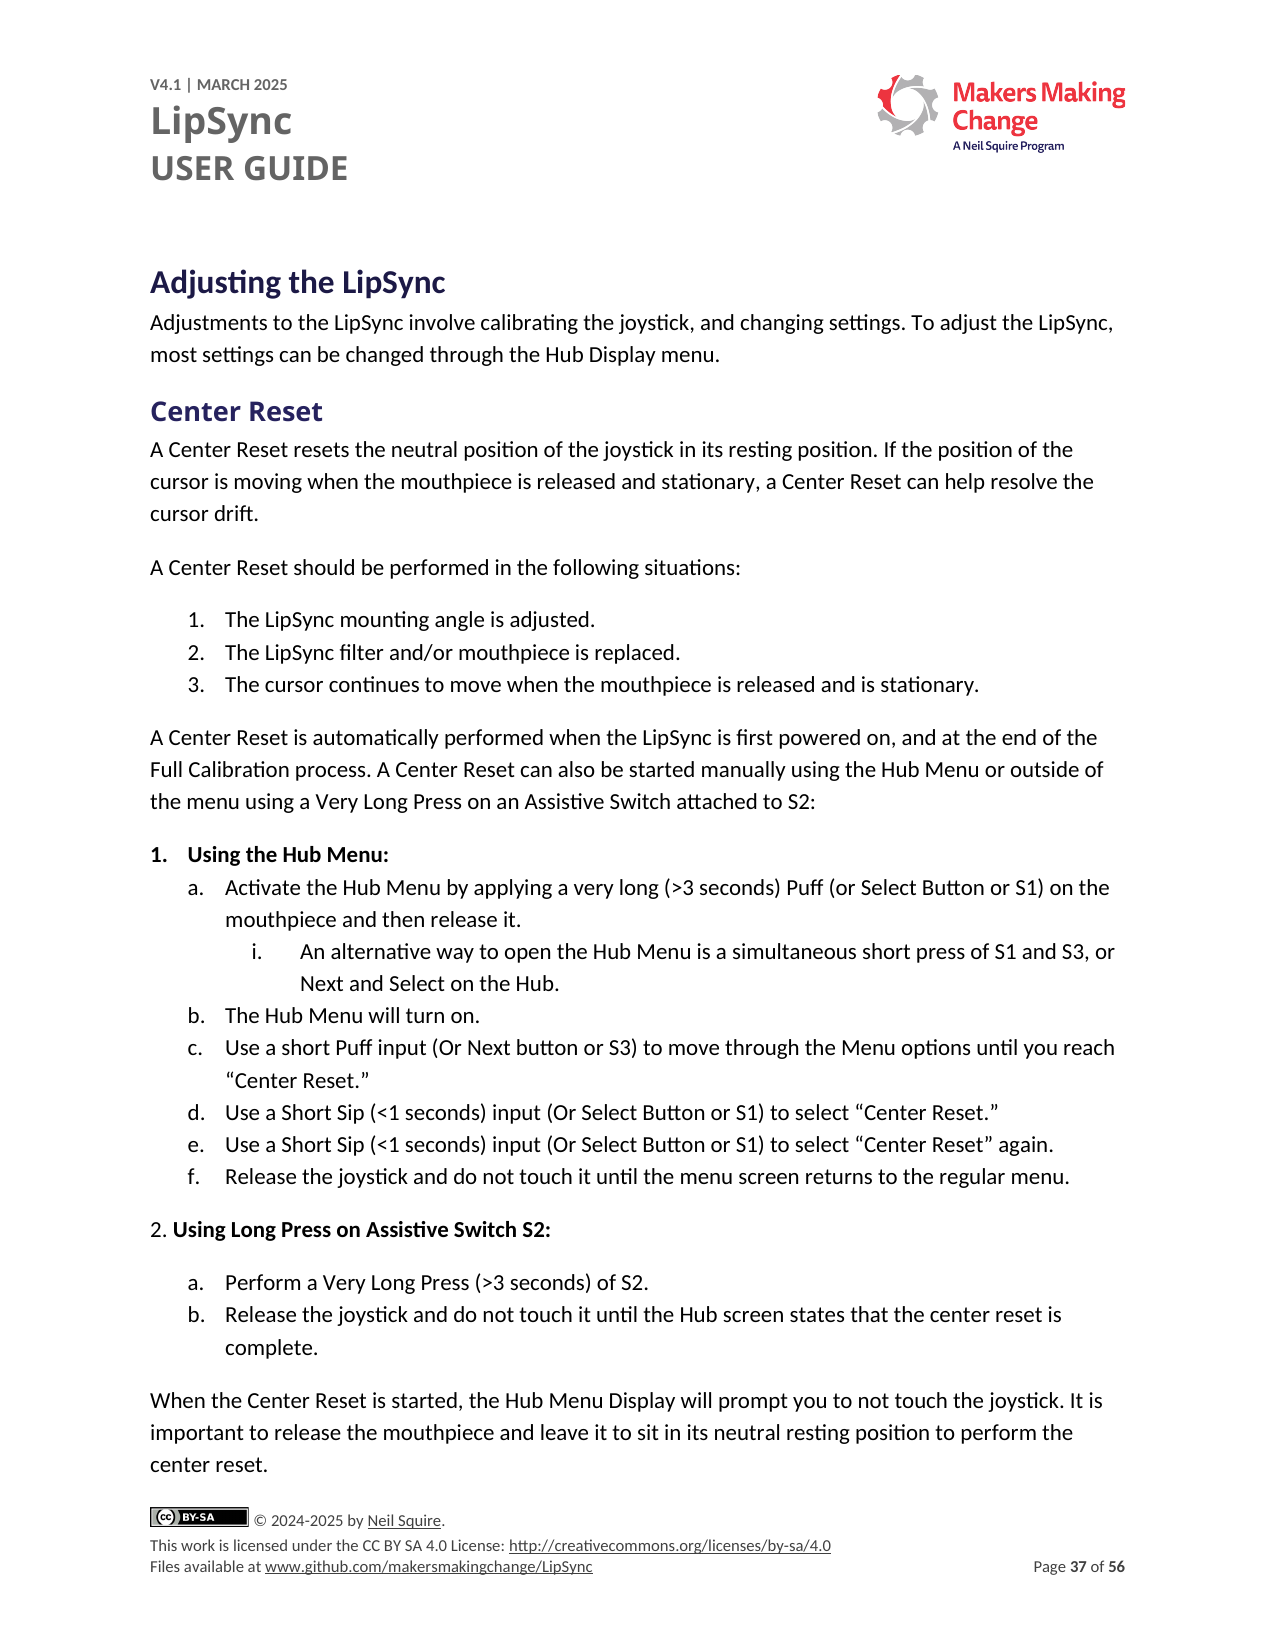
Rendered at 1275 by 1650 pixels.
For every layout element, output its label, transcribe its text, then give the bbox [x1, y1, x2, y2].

list Release the joystick and do not touch it until the Hub screen states that the center reset is complete. [187, 1301, 1125, 1361]
list Use a Short Sip (<1 seconds) input (Or Select Button or S1) to select “Center Reset” again. [187, 1130, 1125, 1158]
subtitle Center Reset [150, 393, 1125, 430]
picture [877, 75, 1125, 153]
list Use a Short Sip (<1 seconds) input (Or Select Button or S1) to select “Center Reset.” [187, 1098, 1125, 1126]
list Release the joystick and do not touch it until the menu screen returns to the regular menu. [187, 1162, 1125, 1190]
list An alternative way to open the Hub Menu is a simultaneous short press of S1 and S3, or Next and Select on the Hub. [262, 937, 1125, 997]
text When the Center Reset is started, the Hub Menu Display will prompt you to not touch the joystick. It is important to release the mouthpiece and leave it to sit in its neutral resting position to perform the center reset. [150, 1386, 1125, 1478]
text Adjustments to the LipSync involve calibrating the joystick, and changing settings. To adjust the LipSync, most settings can be changed through the Hub Display menu. [150, 308, 1125, 368]
list Activate the Hub Menu by applying a very long (>3 seconds) Puff (or Select Button or S1) on the mouthpiece and then release it. [187, 873, 1125, 933]
text A Center Reset is automatically performed when the LipSync is first powered on, and at the end of the Full Calibration process. A Center Reset can also be started manually using the Hub Menu or outside of the menu using a Very Long Press on an Assistive Switch attached to S2: [150, 723, 1125, 815]
text 2. Using Long Press on Assistive Switch S2: [150, 1215, 1125, 1243]
list The cursor continues to move when the mouthpiece is released and is stationary. [187, 670, 1125, 698]
list Using the Hub Menu: [150, 840, 1125, 868]
list Perform a Very Long Press (>3 seconds) of S2. [187, 1268, 1125, 1296]
text A Center Reset should be performed in the following situations: [150, 553, 1125, 581]
list The LipSync filter and/or mouthpiece is replaced. [187, 638, 1125, 666]
picture [150, 1507, 249, 1527]
subtitle Adjusting the LipSync [150, 261, 1125, 302]
list Use a short Puff input (Or Next button or S3) to move through the Menu options until you reach “Center Reset.” [187, 1033, 1125, 1094]
text A Center Reset resets the neutral position of the joystick in its resting position. If the position of the cursor is moving when the mouthpiece is released and stationary, a Center Reset can help resolve the cursor drift. [150, 435, 1125, 528]
list The Hub Menu will turn on. [187, 1001, 1125, 1029]
list The LipSync mounting angle is adjusted. [187, 606, 1125, 634]
